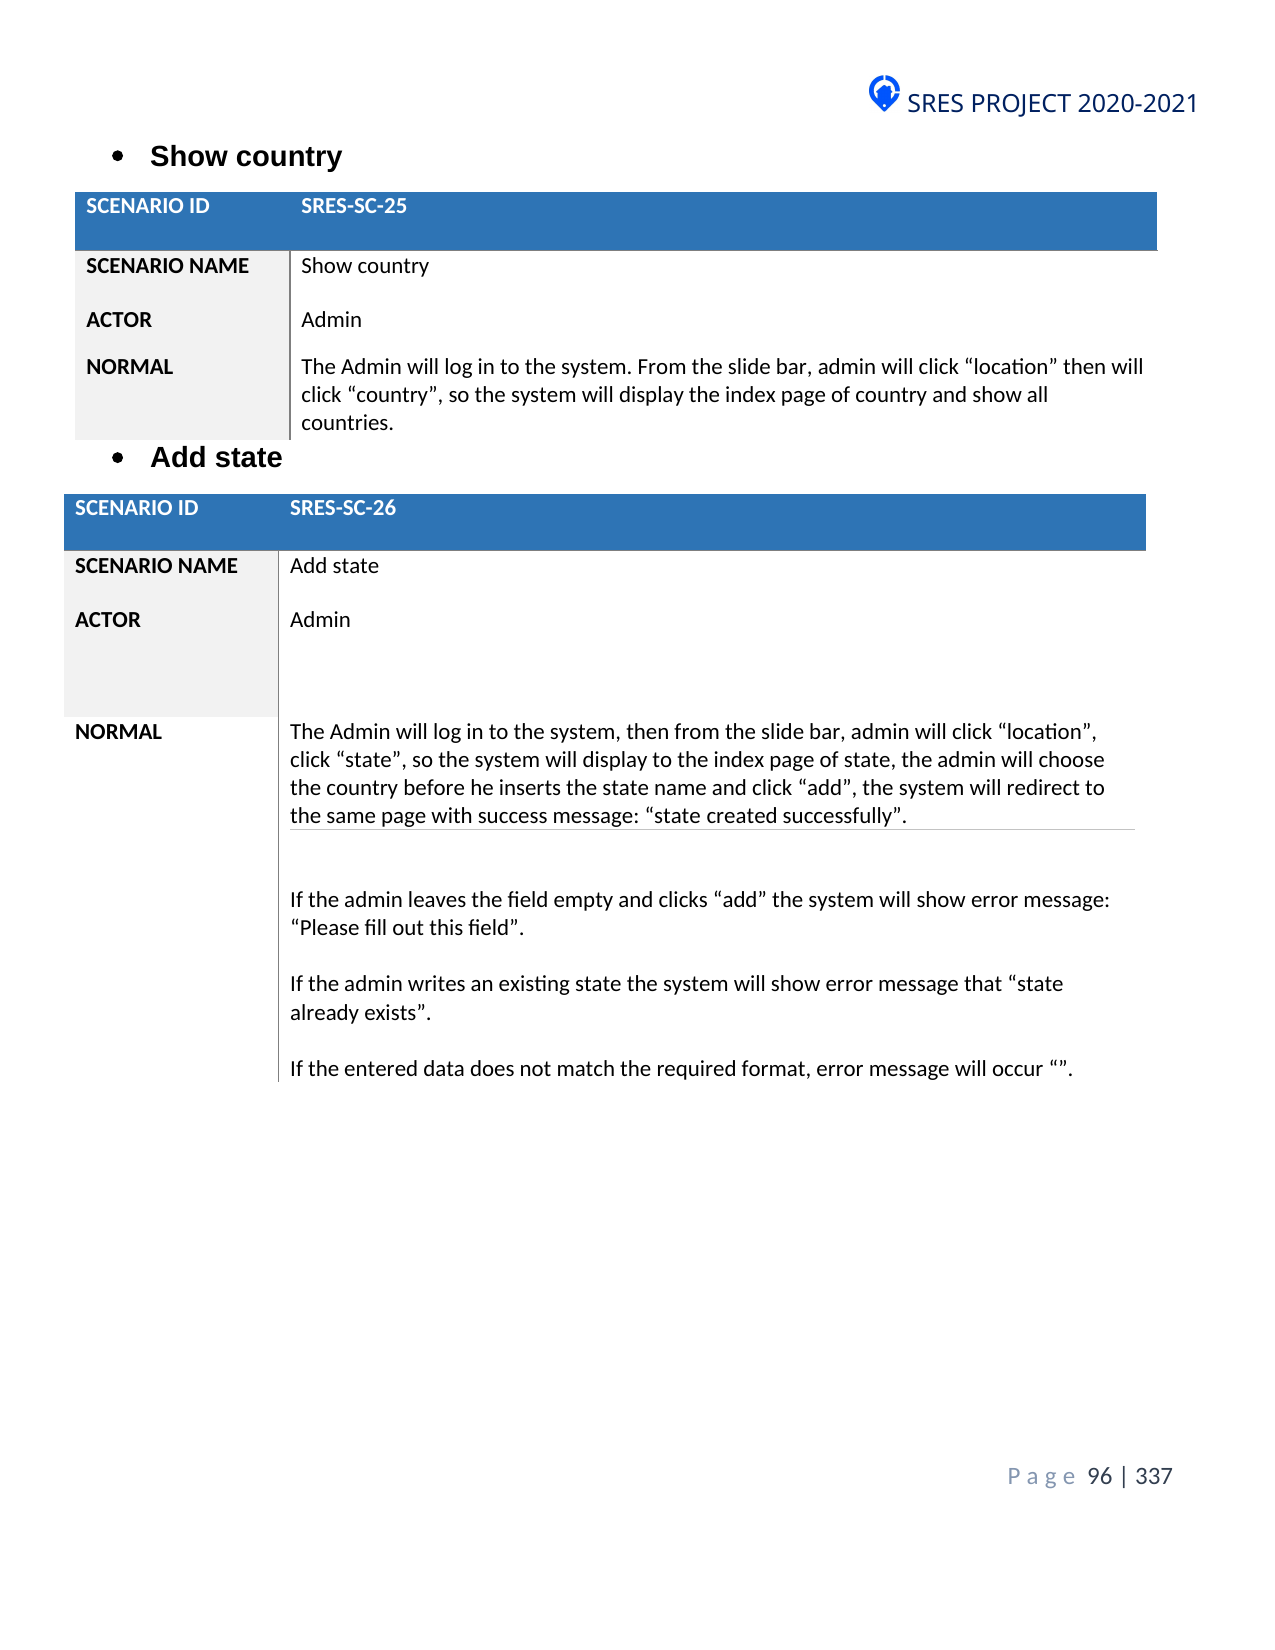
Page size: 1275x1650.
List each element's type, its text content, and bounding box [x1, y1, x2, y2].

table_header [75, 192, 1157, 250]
list Add state [112, 440, 1200, 474]
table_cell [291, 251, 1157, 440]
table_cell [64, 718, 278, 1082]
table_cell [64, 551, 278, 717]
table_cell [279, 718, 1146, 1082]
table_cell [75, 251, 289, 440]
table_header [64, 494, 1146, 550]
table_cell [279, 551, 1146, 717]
picture [868, 75, 901, 113]
list Show country [112, 138, 1200, 172]
